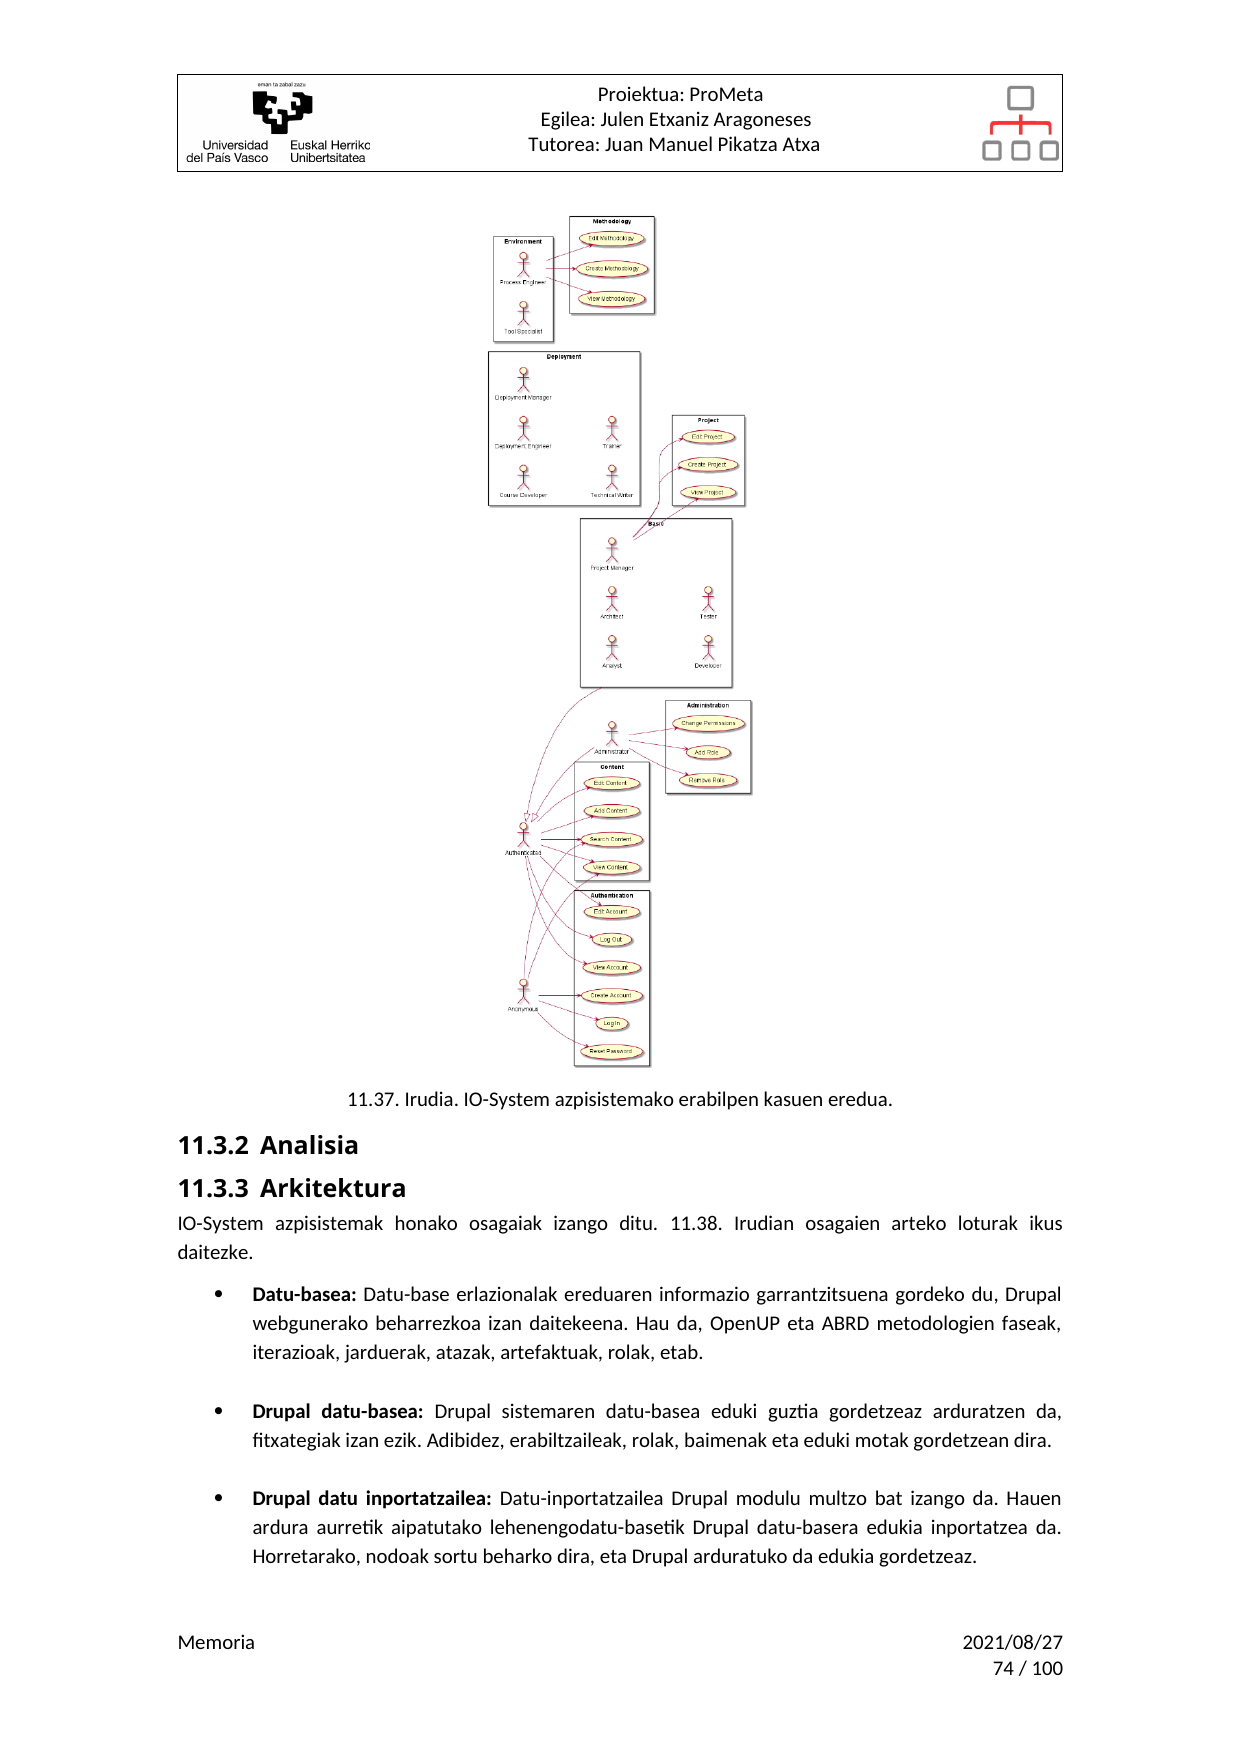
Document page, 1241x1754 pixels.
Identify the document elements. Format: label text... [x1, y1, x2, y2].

subtitle Analisia [177, 1128, 1063, 1162]
picture [485, 213, 755, 1070]
subtitle Arkitektura [177, 1171, 1063, 1205]
picture [978, 80, 1060, 162]
list Datu-basea: Datu-base erlazionalak ereduaren informazio garrantzitsuena gordeko du, Drupal webgunerako beharrezkoa izan daitekeena. Hau da, OpenUP eta ABRD metodologien faseak, iterazioak, jarduerak, atazak, artefaktuak, rolak, etab. [215, 1281, 1063, 1365]
picture [182, 81, 370, 162]
list Drupal datu-basea: Drupal sistemaren datu-basea eduki guztia gordetzeaz arduratzen da, fitxategiak izan ezik. Adibidez, erabiltzaileak, rolak, baimenak eta eduki motak gordetzean dira. [215, 1398, 1063, 1452]
list Drupal datu inportatzailea: Datu-inportatzailea Drupal modulu multzo bat izango da. Hauen ardura aurretik aipatutako lehenengodatu-basetik Drupal datu-basera edukia inportatzea da. Horretarako, nodoak sortu beharko dira, eta Drupal arduratuko da edukia gordetzeaz. [215, 1485, 1063, 1569]
